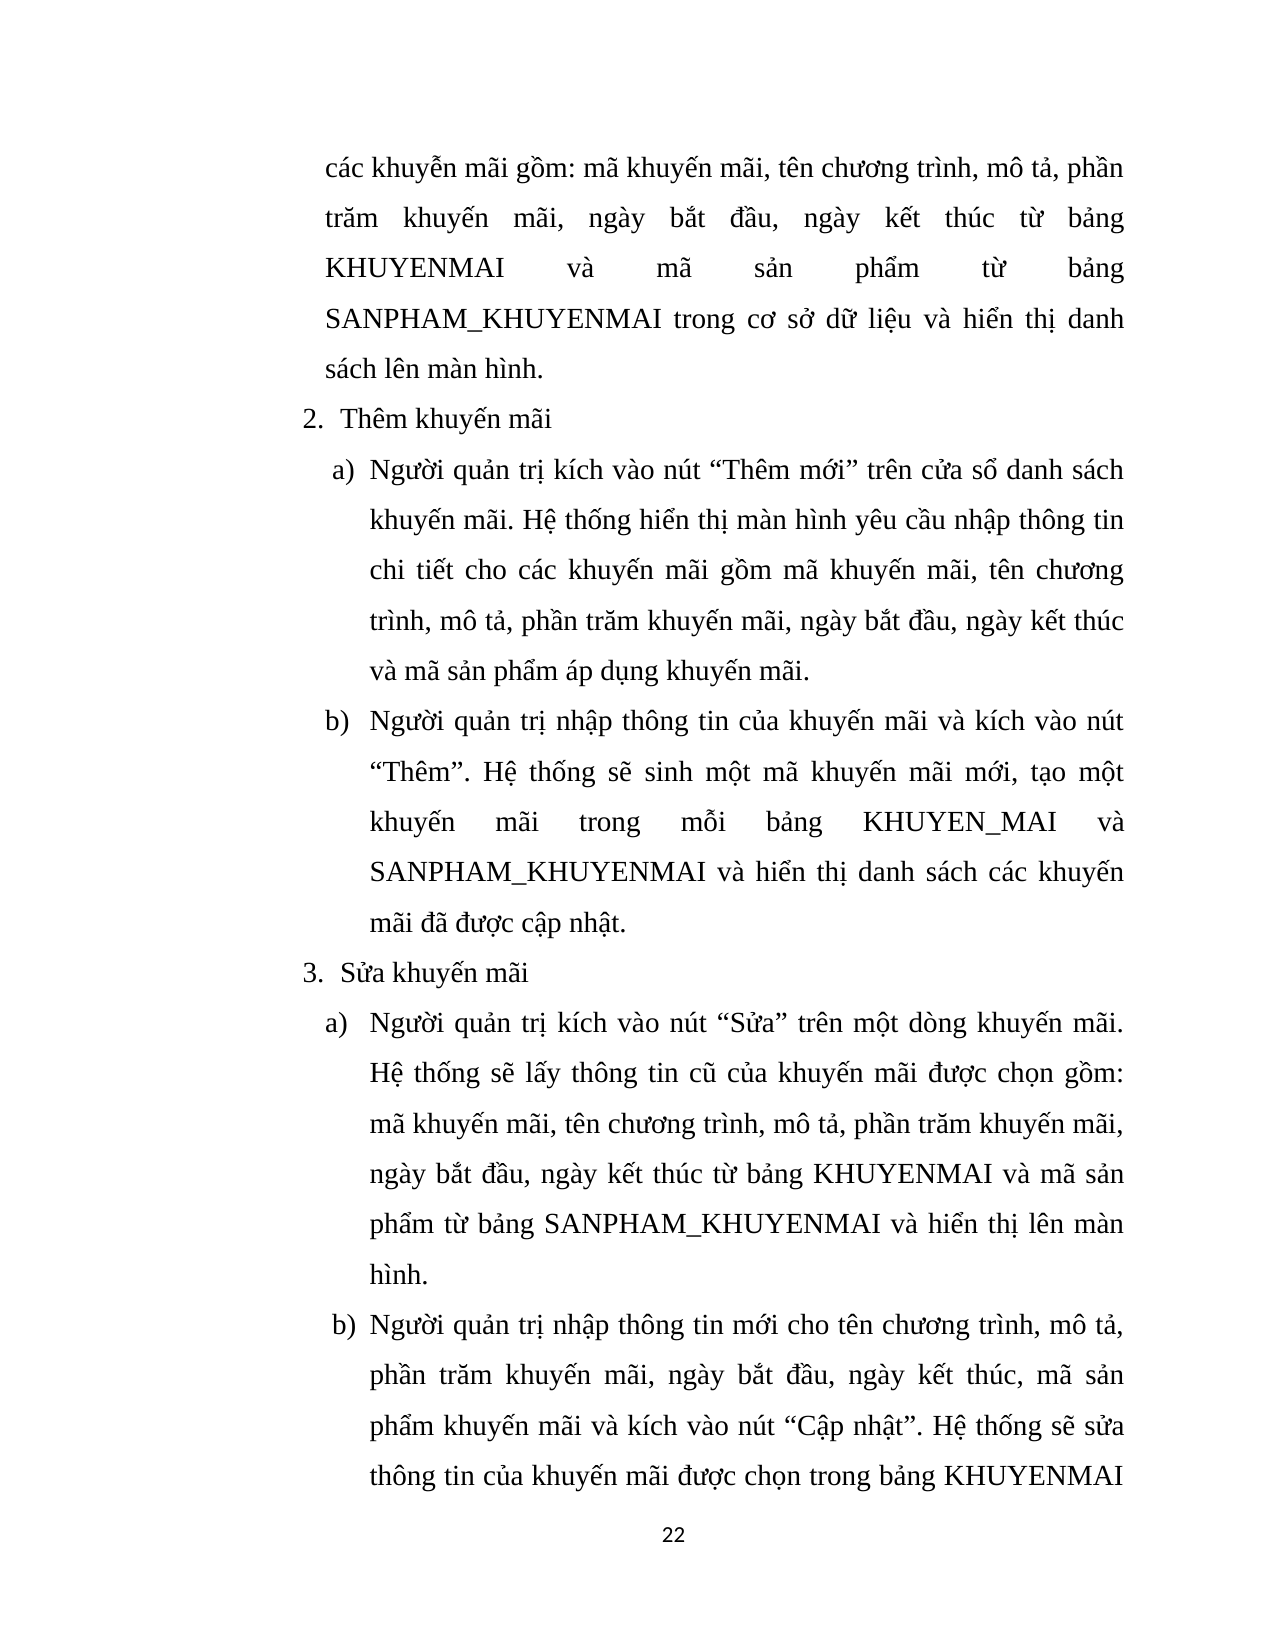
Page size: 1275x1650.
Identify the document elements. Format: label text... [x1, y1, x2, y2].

list Người quản trị kích vào nút “Sửa” trên một dòng khuyến mãi. Hệ thống sẽ lấy thông tin cũ của khuyến mãi được chọn gồm: mã khuyến mãi, tên chương trình, mô tả, phần trăm khuyến mãi, ngày bắt đầu, ngày kết thúc từ bảng KHUYENMAI và mã sản phẩm từ bảng SANPHAM_KHUYENMAI và hiển thị lên màn hình. [325, 1005, 1125, 1290]
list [310, 150, 1125, 385]
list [332, 1307, 1125, 1492]
list Người quản trị kích vào nút “Thêm mới” trên cửa sổ danh sách khuyến mãi. Hệ thống hiển thị màn hình yêu cầu nhập thông tin chi tiết cho các khuyến mãi gồm mã khuyến mãi, tên chương trình, mô tả, phần trăm khuyến mãi, ngày bắt đầu, ngày kết thúc và mã sản phẩm áp dụng khuyến mãi. [332, 452, 1125, 687]
list Sửa khuyến mãi [302, 955, 1125, 988]
list Thêm khuyến mãi [302, 402, 1125, 435]
list Người quản trị nhập thông tin của khuyến mãi và kích vào nút “Thêm”. Hệ thống sẽ sinh một mã khuyến mãi mới, tạo một khuyến mãi trong mỗi bảng KHUYEN_MAI và SANPHAM_KHUYENMAI và hiển thị danh sách các khuyến mãi đã được cập nhật. [325, 703, 1125, 938]
